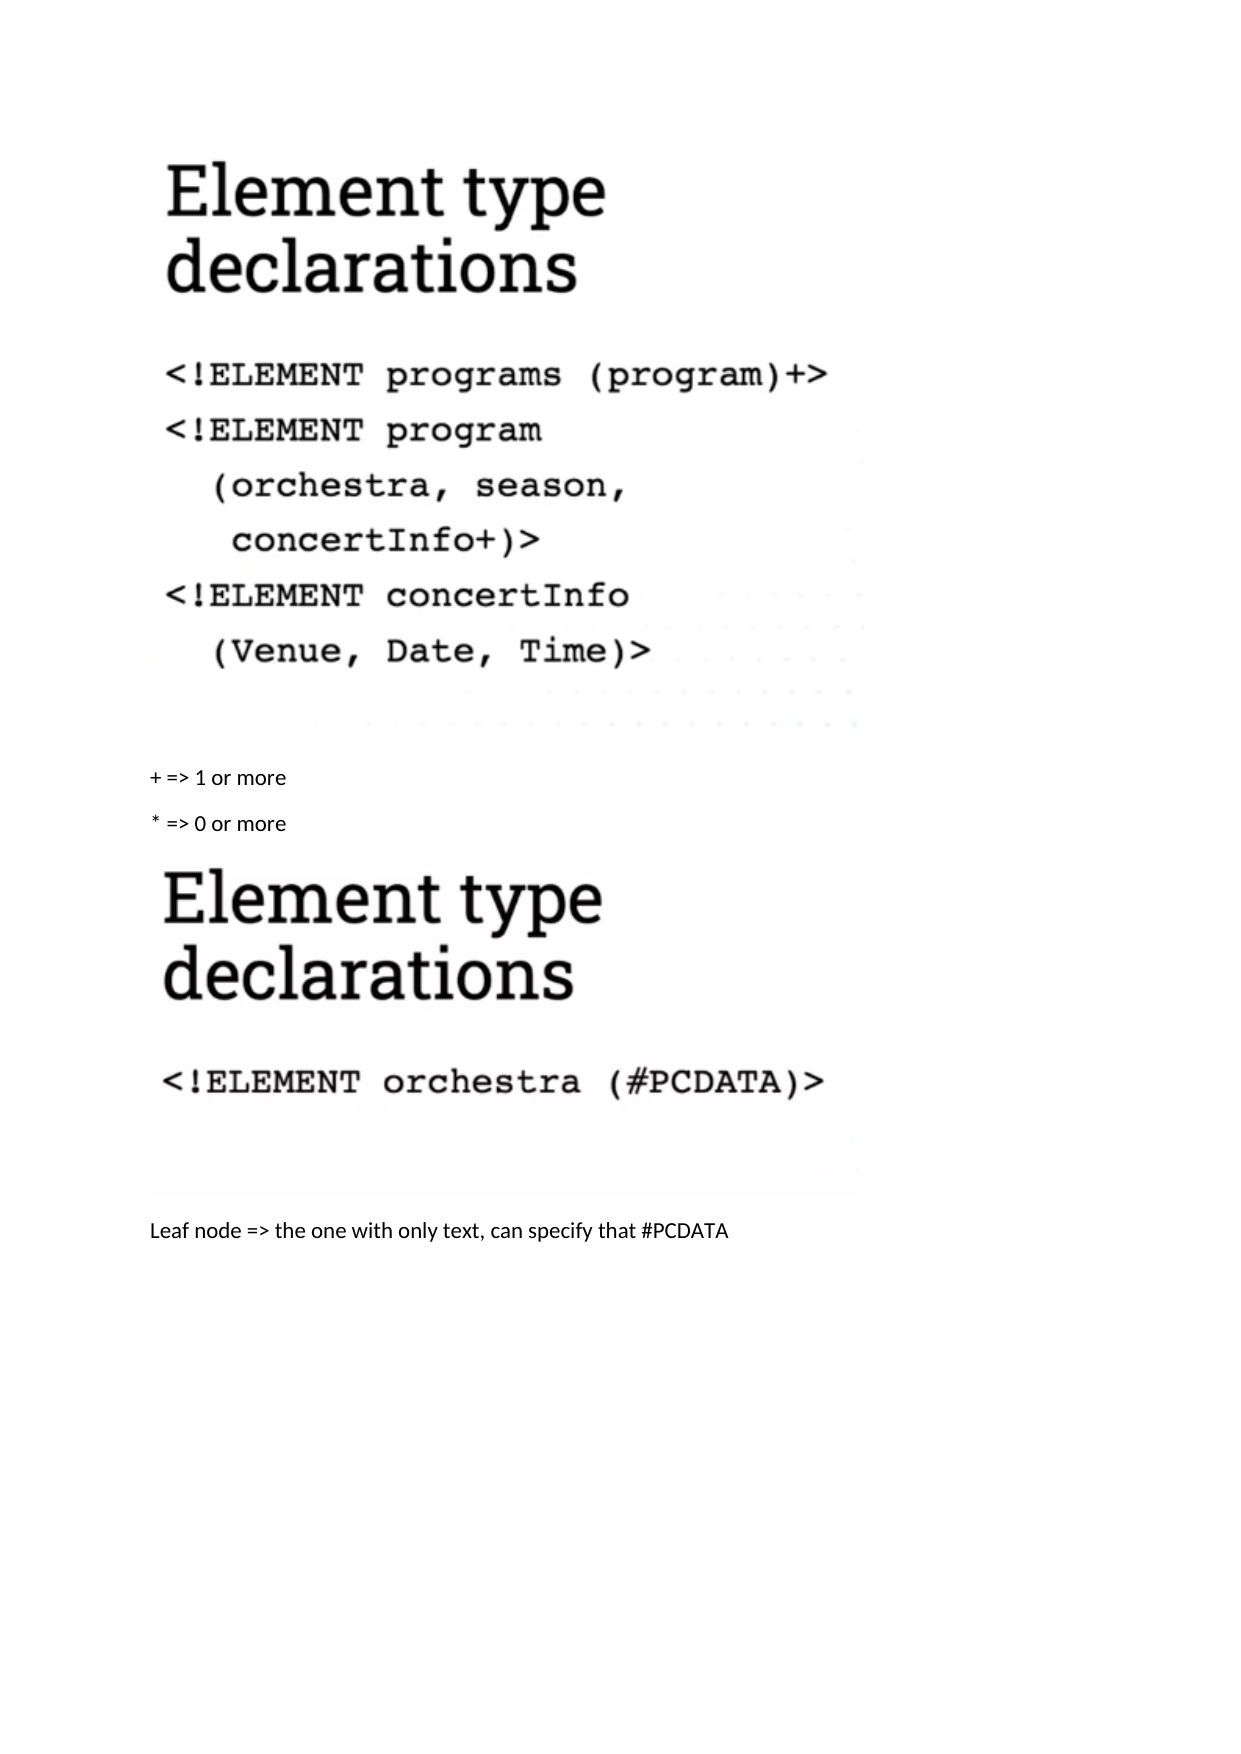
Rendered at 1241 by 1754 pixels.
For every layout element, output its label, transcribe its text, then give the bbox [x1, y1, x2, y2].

picture [150, 150, 865, 744]
picture [150, 856, 860, 1198]
text * => 0 or more [150, 809, 1090, 838]
text + => 1 or more [150, 763, 1090, 791]
text Leaf node => the one with only text, can specify that #PCDATA [150, 1216, 1090, 1244]
